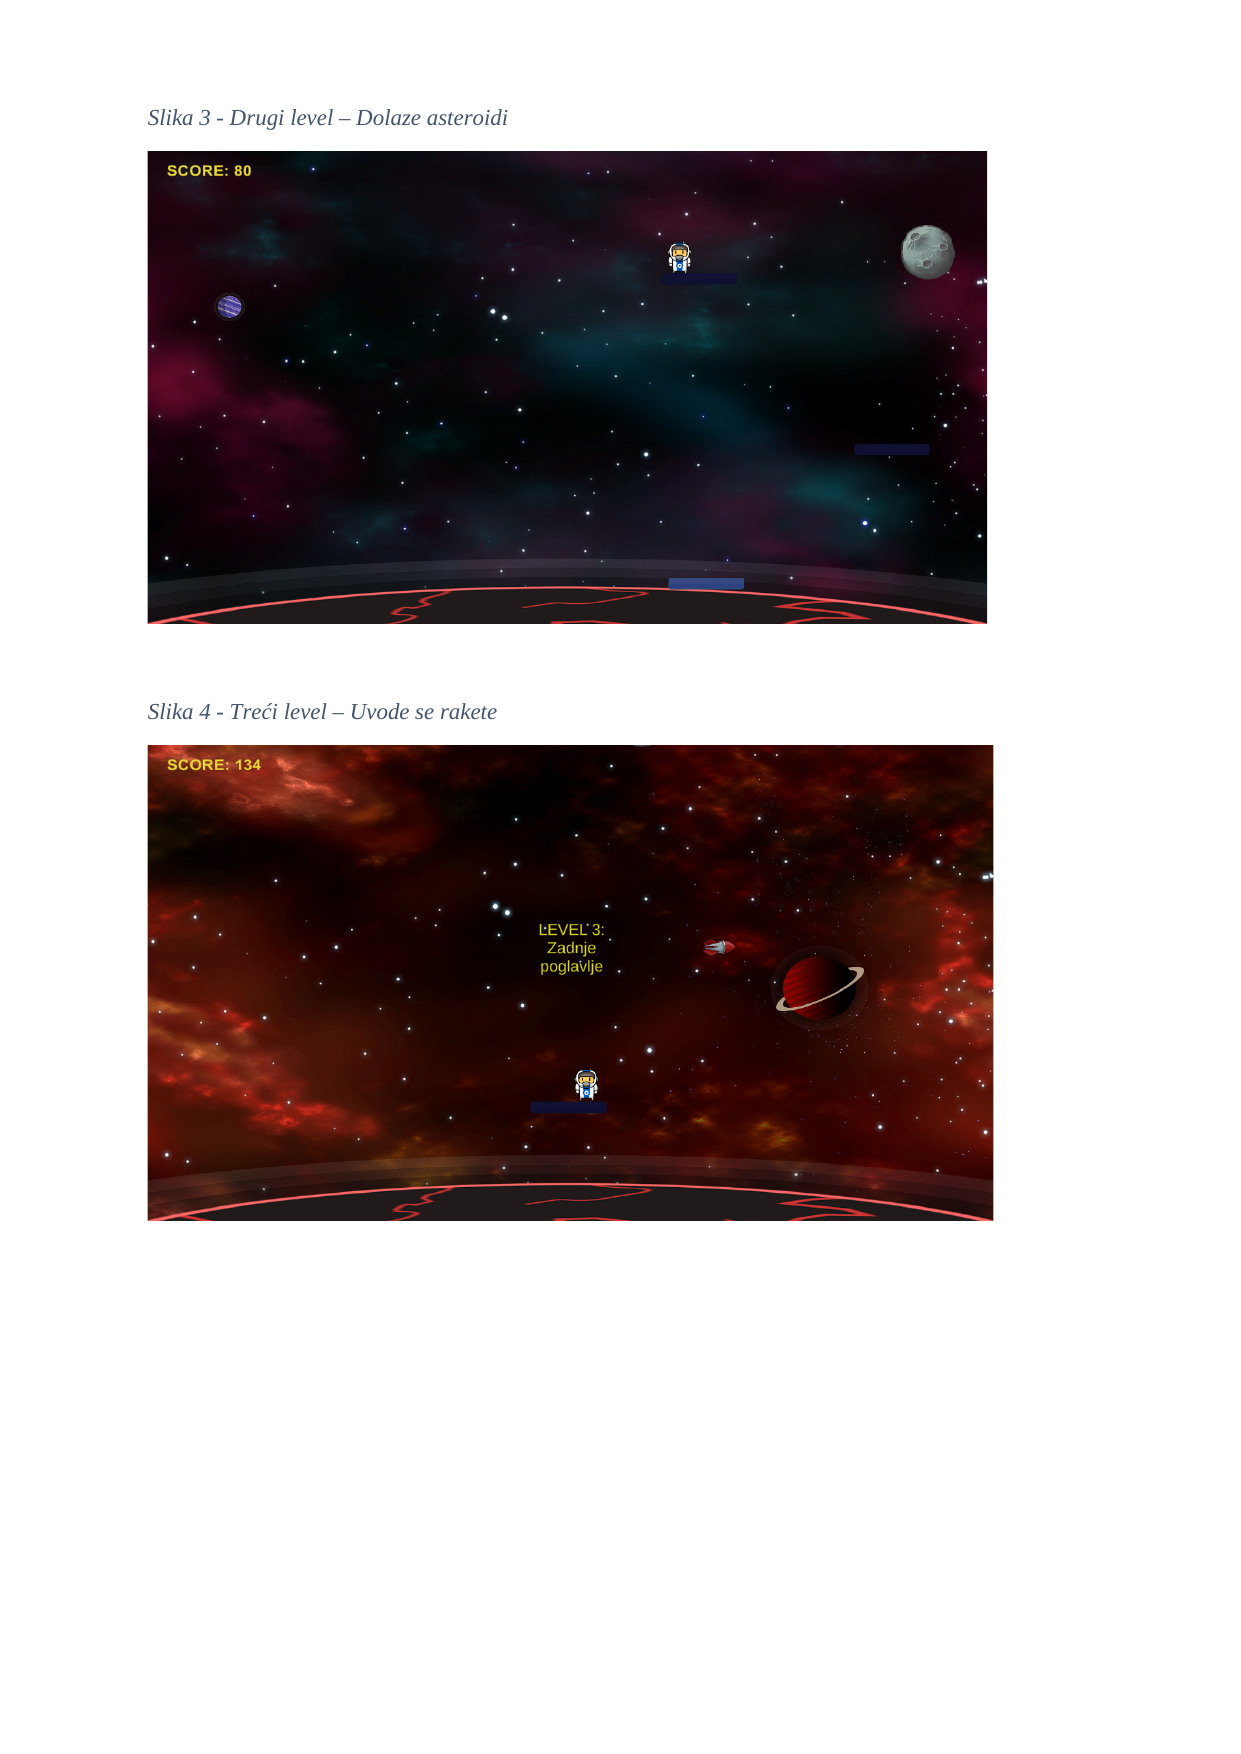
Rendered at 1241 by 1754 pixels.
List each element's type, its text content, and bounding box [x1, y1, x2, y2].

text Slika 3 - Drugi level – Dolaze asteroidi [148, 104, 1093, 130]
text Slika 4 - Treći level – Uvode se rakete [148, 698, 1093, 724]
picture [147, 745, 994, 1221]
picture [147, 151, 988, 624]
